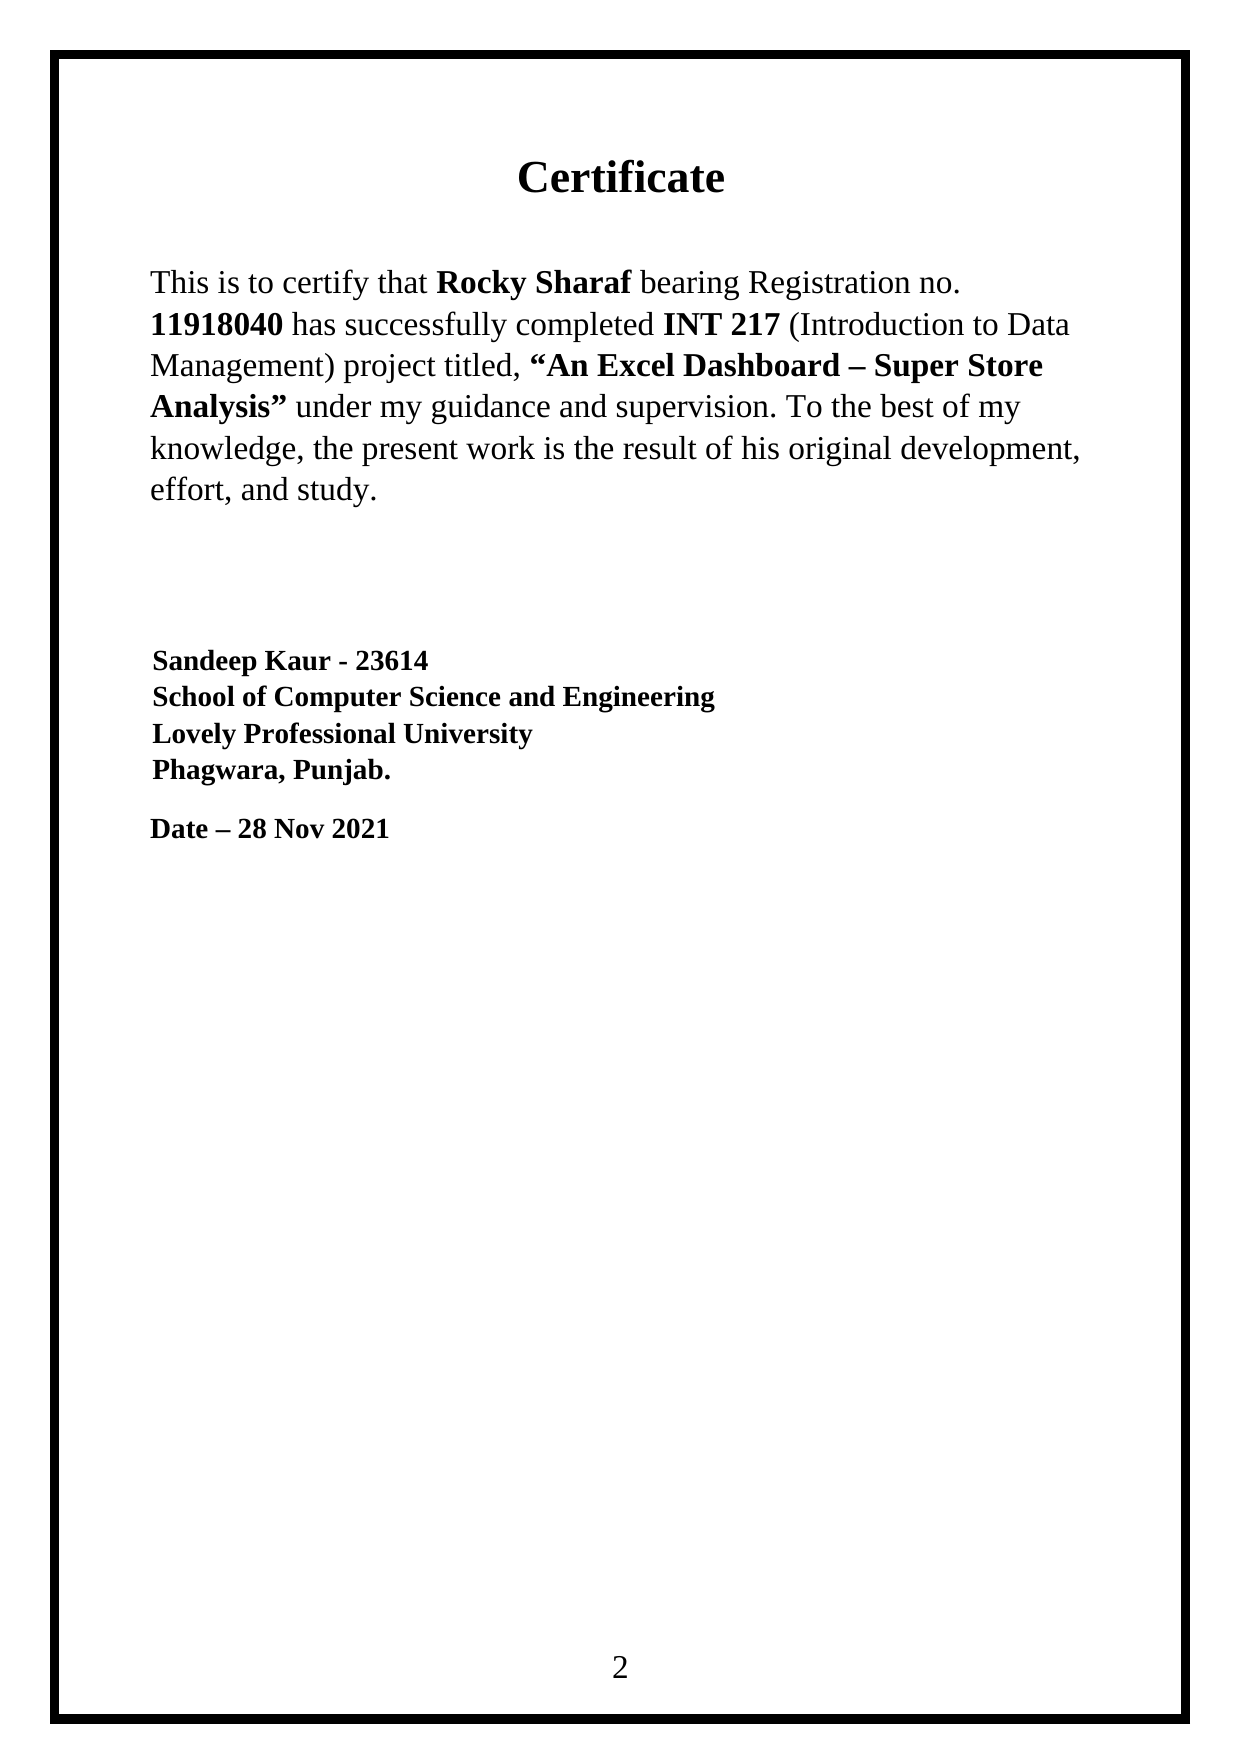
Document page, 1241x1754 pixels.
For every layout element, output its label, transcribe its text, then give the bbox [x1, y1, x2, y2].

text Sandeep Kaur - 23614 School of Computer Science and Engineering Lovely Professional University Phagwara, Punjab. [152, 643, 1090, 785]
text Date – 28 Nov 2021 [150, 811, 1090, 1553]
text Certificate This is to certify that Rocky Sharaf bearing Registration no. 11918040 has successfully completed INT 217 (Introduction to Data Management) project titled, “An Excel Dashboard – Super Store Analysis” under my guidance and supervision. To the best of my knowledge, the present work is the result of his original development, effort, and study. [150, 150, 1090, 508]
